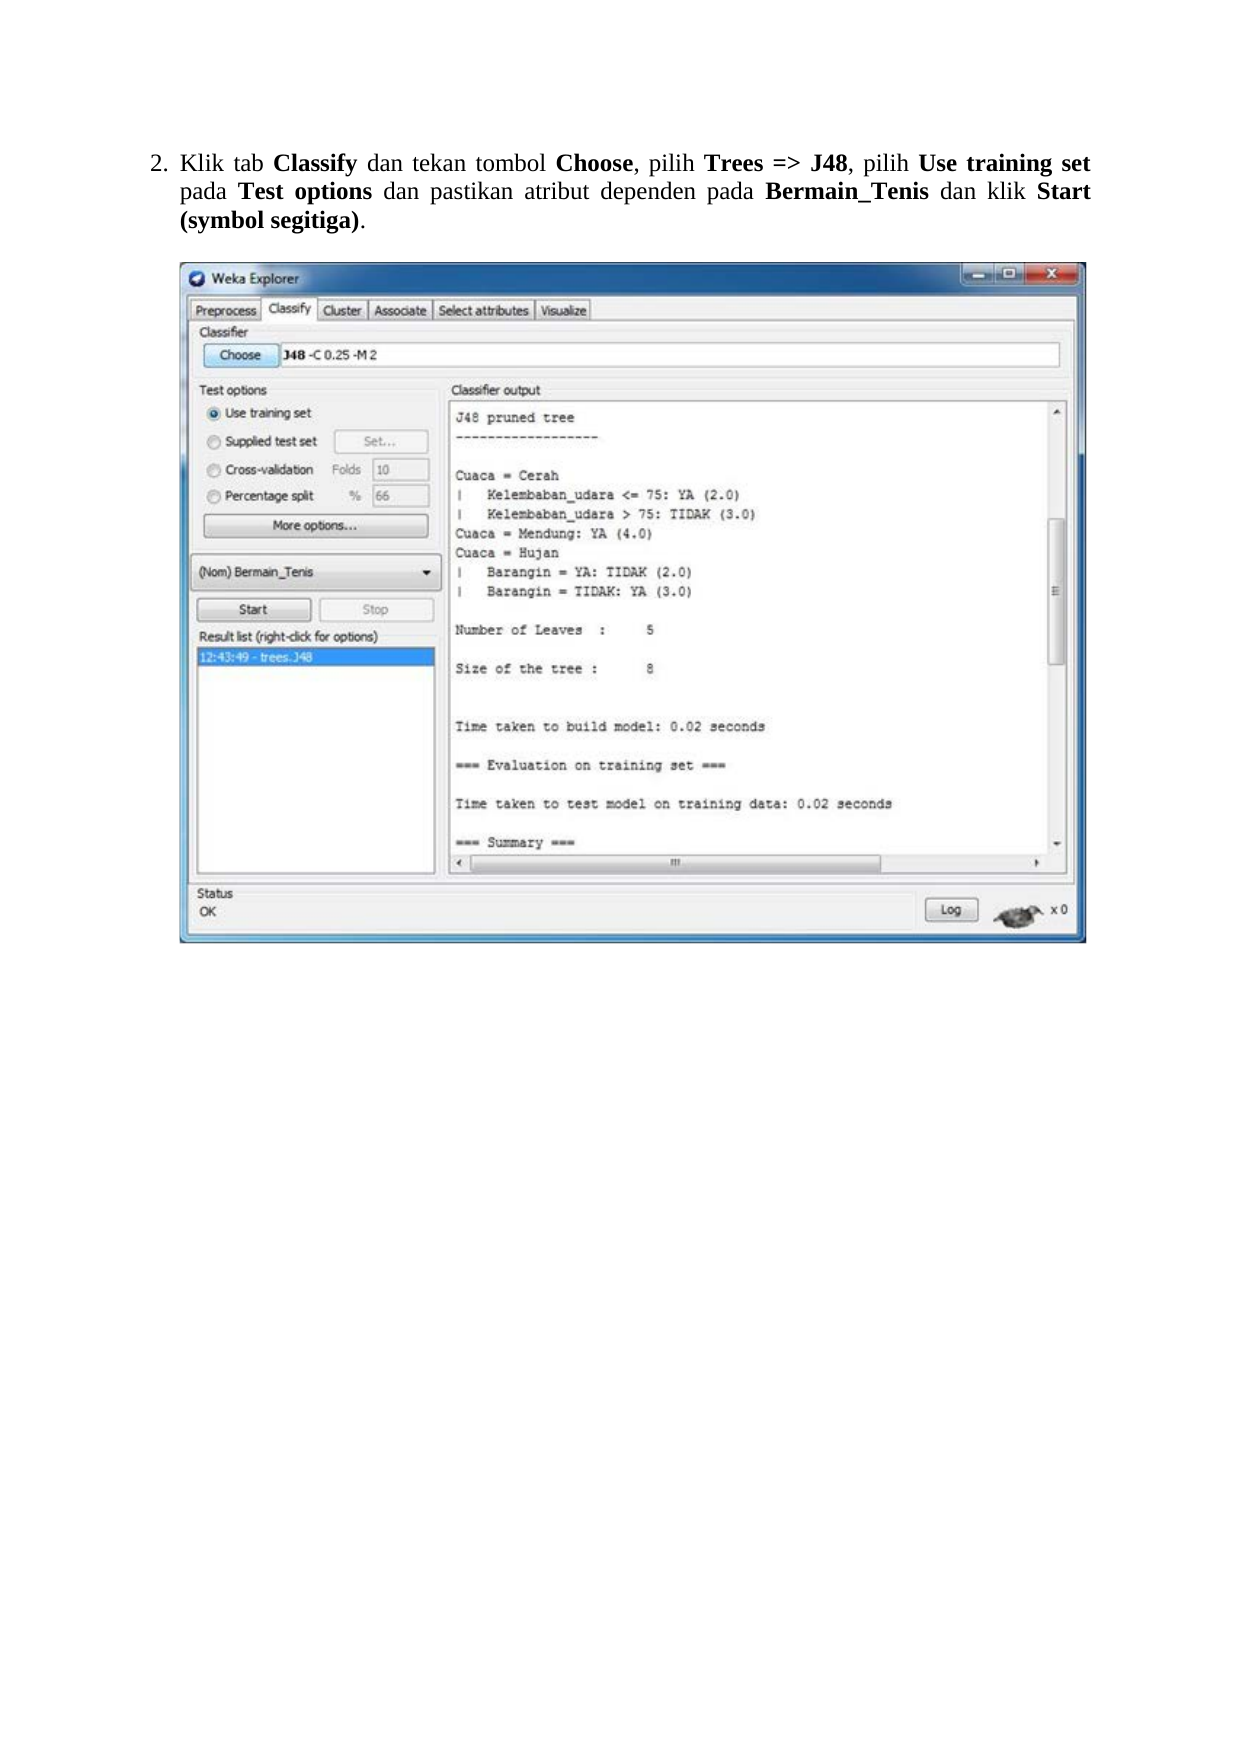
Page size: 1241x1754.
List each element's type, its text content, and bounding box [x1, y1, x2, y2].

picture [179, 262, 1088, 945]
list Klik tab Classify dan tekan tombol Choose, pilih Trees => J48, pilih Use training set pada Test options dan pastikan atribut dependen pada Bermain_Tenis dan klik Start (symbol segitiga). [150, 148, 1091, 234]
